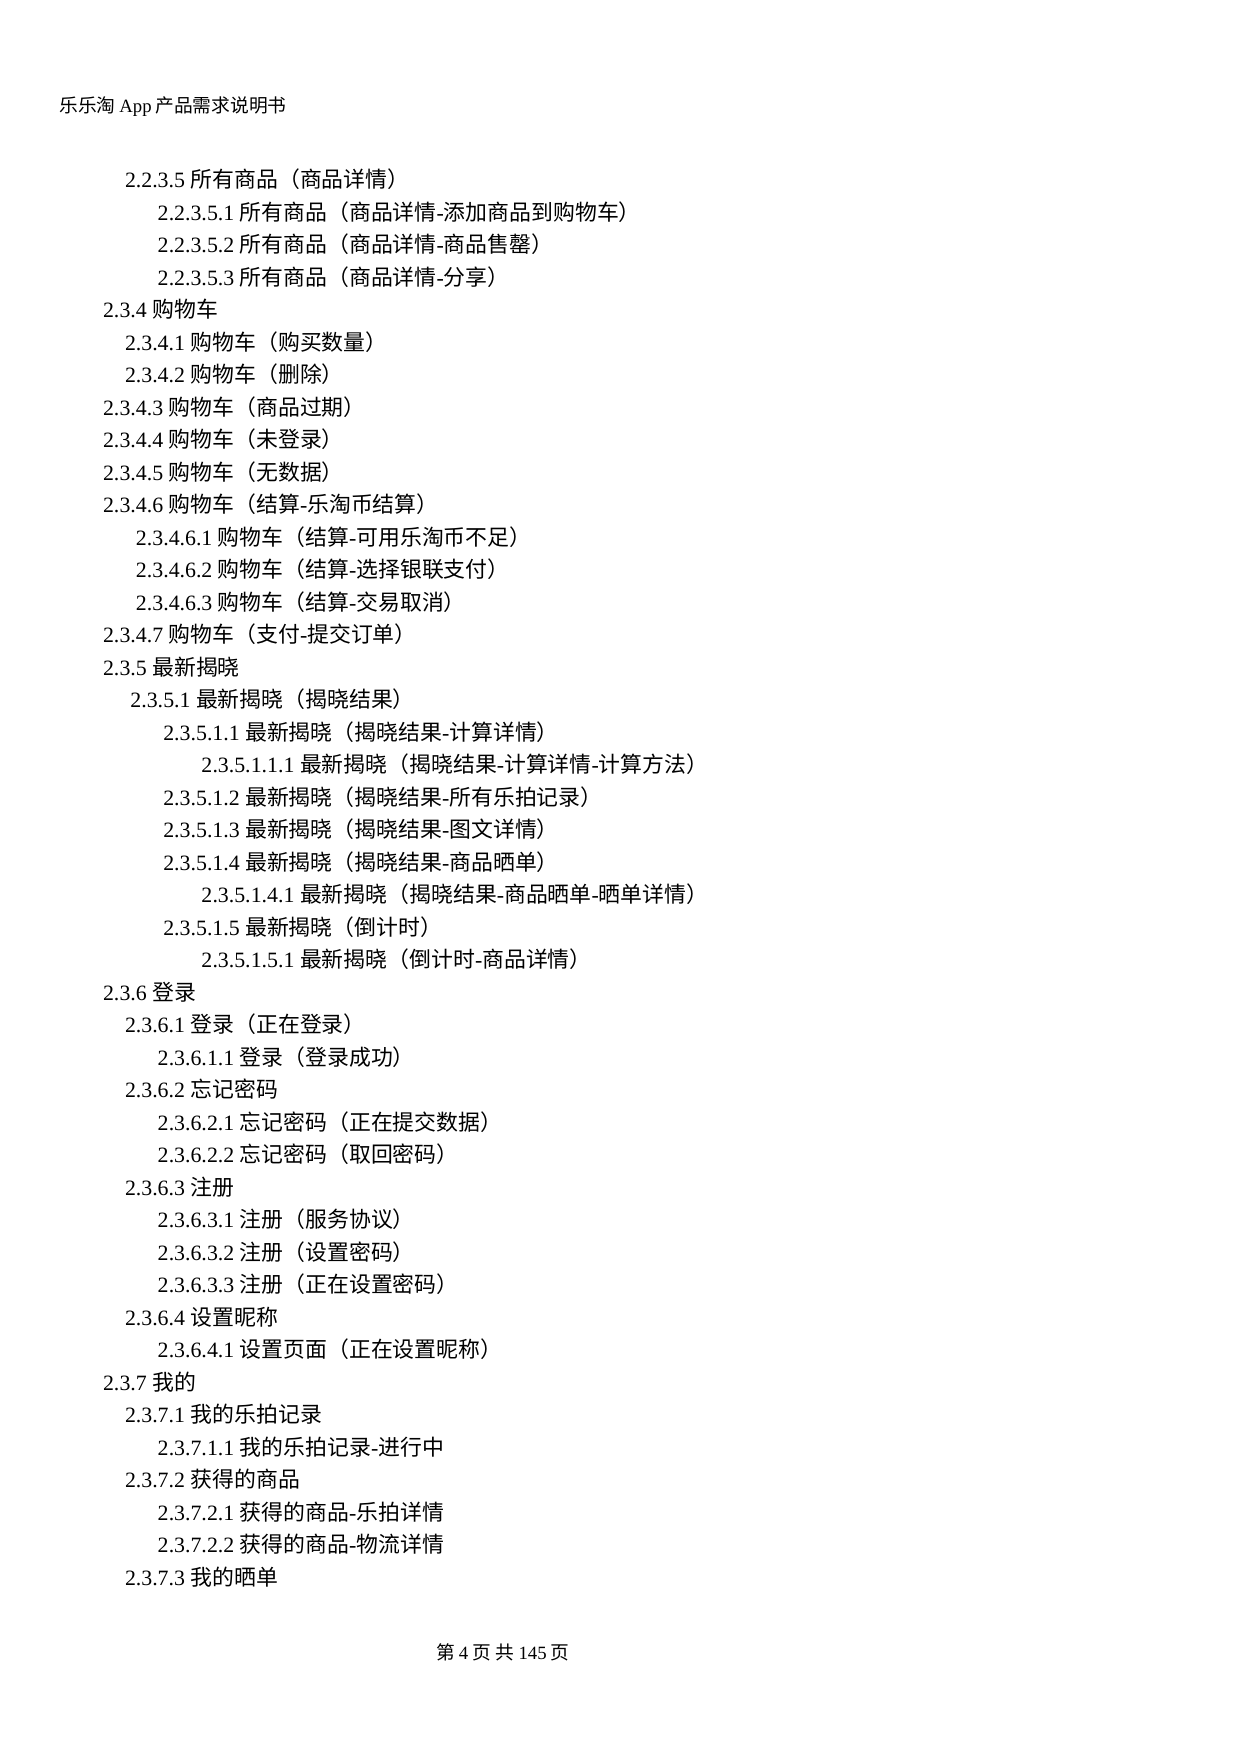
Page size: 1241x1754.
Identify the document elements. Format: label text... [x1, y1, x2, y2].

text 2.3.7 我的 [59, 1364, 1181, 1397]
text 2.3.7.2.1 获得的商品-乐拍详情 [59, 1494, 1181, 1527]
text 2.3.4 购物车 [59, 292, 1181, 324]
text 2.3.6.2.1 忘记密码（正在提交数据） [59, 1104, 1181, 1137]
text 2.3.4.6.3 购物车（结算-交易取消） [59, 584, 1181, 617]
text 2.2.3.5.2 所有商品（商品详情-商品售罄） [59, 227, 1181, 259]
text 2.3.5.1 最新揭晓（揭晓结果） [59, 682, 1181, 714]
text 2.3.6.4 设置昵称 [59, 1299, 1181, 1332]
text 2.3.5.1.1 最新揭晓（揭晓结果-计算详情） [59, 714, 1181, 747]
text 2.3.5.1.2 最新揭晓（揭晓结果-所有乐拍记录） [59, 779, 1181, 812]
text 2.3.5.1.1.1 最新揭晓（揭晓结果-计算详情-计算方法） [59, 747, 1181, 779]
text 2.3.6.2 忘记密码 [59, 1072, 1181, 1104]
text 2.2.3.5 所有商品（商品详情） [59, 162, 1181, 194]
text 2.3.6.1.1 登录（登录成功） [59, 1039, 1181, 1072]
text 2.3.7.1 我的乐拍记录 [59, 1397, 1181, 1429]
text 2.3.5.1.4 最新揭晓（揭晓结果-商品晒单） [59, 844, 1181, 877]
text 2.3.4.6 购物车（结算-乐淘币结算） [59, 487, 1181, 519]
text 2.3.6 登录 [59, 974, 1181, 1007]
text 2.3.4.2 购物车（删除） [59, 357, 1181, 389]
text 2.3.4.1 购物车（购买数量） [59, 324, 1181, 357]
text 2.3.6.3 注册 [59, 1169, 1181, 1202]
text 2.3.4.6.2 购物车（结算-选择银联支付） [59, 552, 1181, 584]
text 2.3.6.4.1 设置页面（正在设置昵称） [59, 1332, 1181, 1364]
text 2.3.6.2.2 忘记密码（取回密码） [59, 1137, 1181, 1169]
text 2.3.6.3.3 注册（正在设置密码） [59, 1267, 1181, 1299]
text 2.2.3.5.3 所有商品（商品详情-分享） [59, 259, 1181, 292]
text 2.3.7.3 我的晒单 [59, 1559, 1181, 1592]
text 2.3.7.1.1 我的乐拍记录-进行中 [59, 1429, 1181, 1462]
text 2.2.3.5.1 所有商品（商品详情-添加商品到购物车） [59, 194, 1181, 227]
text 2.3.4.7 购物车（支付-提交订单） [59, 617, 1181, 649]
text 2.3.5.1.4.1 最新揭晓（揭晓结果-商品晒单-晒单详情） [59, 877, 1181, 909]
text 2.3.4.3 购物车（商品过期） [59, 389, 1181, 422]
text 2.3.5.1.5.1 最新揭晓（倒计时-商品详情） [59, 942, 1181, 974]
text 2.3.5.1.5 最新揭晓（倒计时） [59, 909, 1181, 942]
text 2.3.6.3.2 注册（设置密码） [59, 1234, 1181, 1267]
text 2.3.4.4 购物车（未登录） [59, 422, 1181, 454]
text 2.3.4.5 购物车（无数据） [59, 454, 1181, 487]
text 2.3.6.3.1 注册（服务协议） [59, 1202, 1181, 1234]
text 2.3.5 最新揭晓 [59, 649, 1181, 682]
text 2.3.7.2 获得的商品 [59, 1462, 1181, 1494]
text 2.3.5.1.3 最新揭晓（揭晓结果-图文详情） [59, 812, 1181, 844]
text 2.3.7.2.2 获得的商品-物流详情 [59, 1527, 1181, 1559]
text 2.3.4.6.1 购物车（结算-可用乐淘币不足） [59, 519, 1181, 552]
text 2.3.6.1 登录（正在登录） [59, 1007, 1181, 1039]
